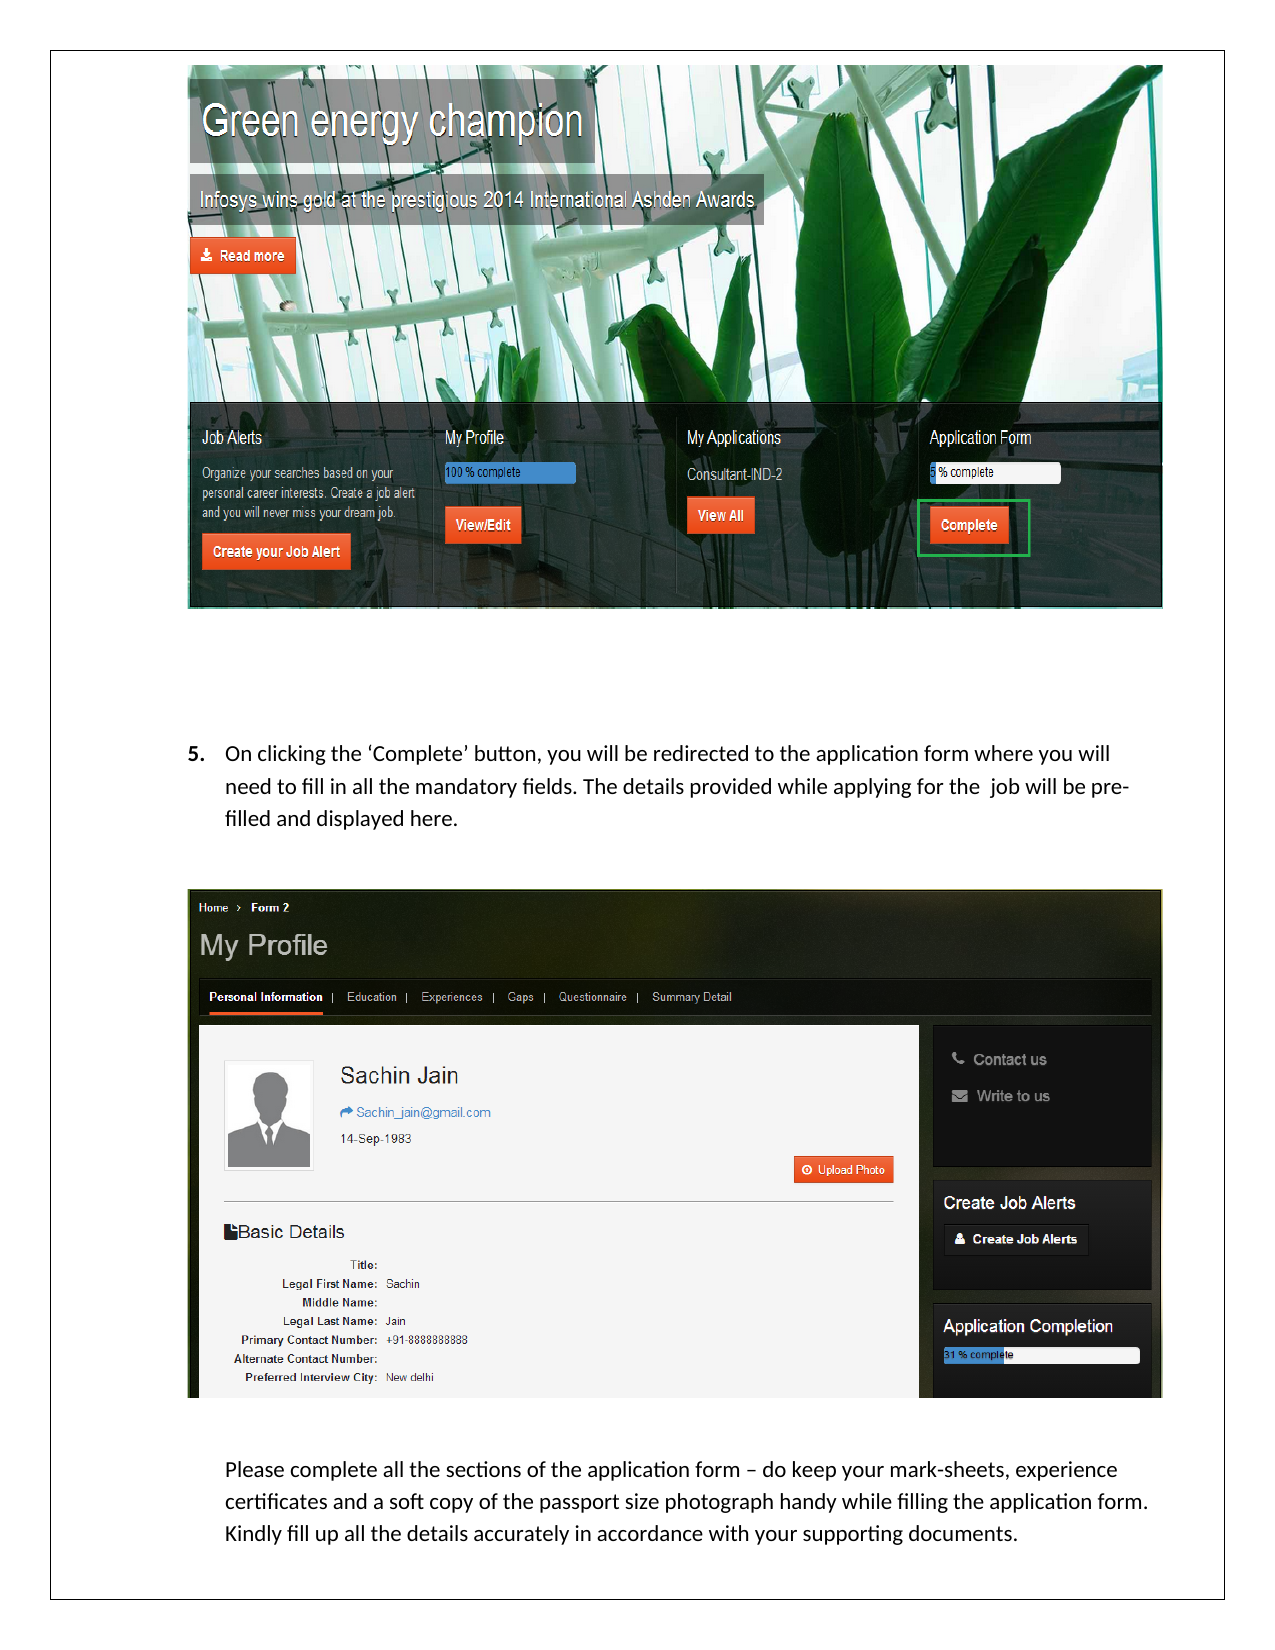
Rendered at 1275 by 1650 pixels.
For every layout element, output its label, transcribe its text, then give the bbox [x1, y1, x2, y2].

picture [187, 65, 1163, 609]
list On clicking the ‘Complete’ button, you will be redirected to the application form where you will need to fill in all the mandatory fields. The details provided while applying for the job will be pre-filled and displayed here. [187, 739, 1162, 832]
list Please complete all the sections of the application form – do keep your mark-sheets, experience certificates and a soft copy of the passport size photograph handy while filling the application form. Kindly fill up all the details accurately in accordance with your supporting documents. [225, 1455, 1162, 1547]
picture [187, 889, 1163, 1398]
